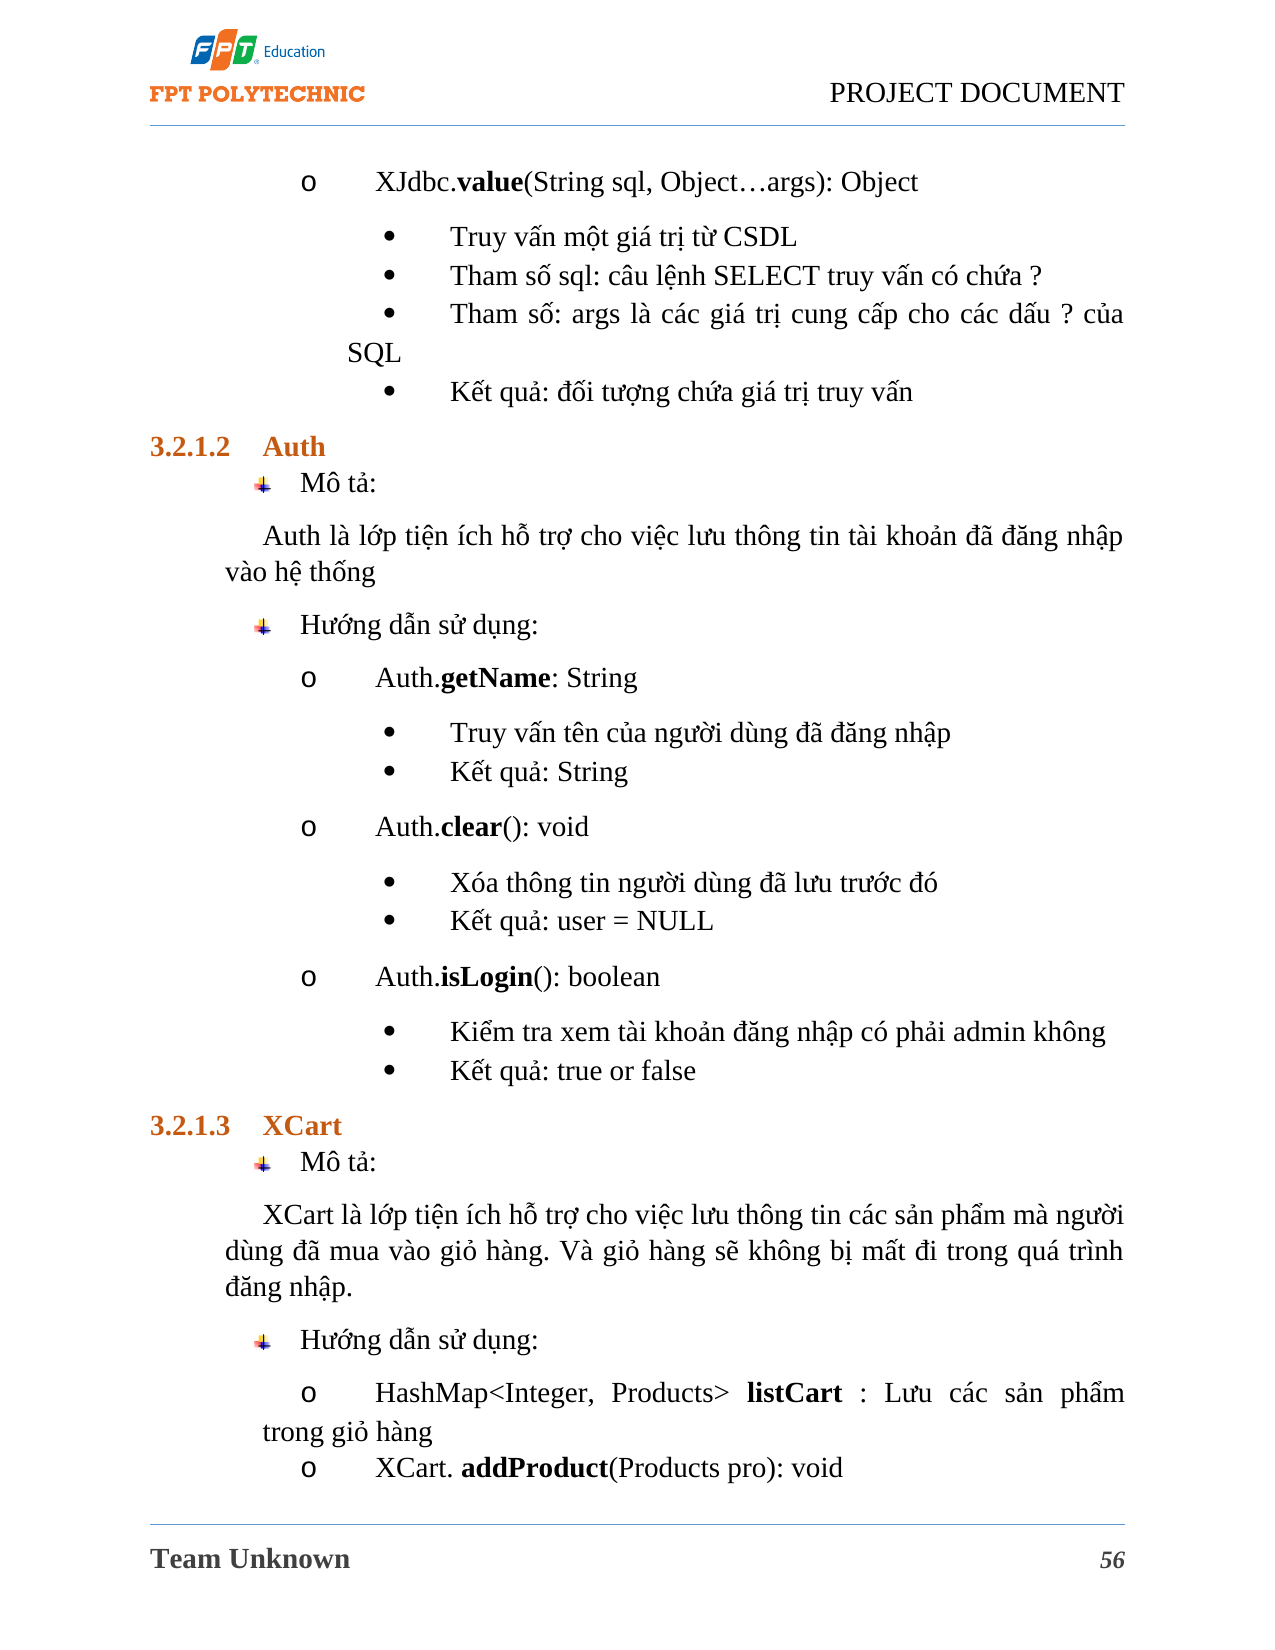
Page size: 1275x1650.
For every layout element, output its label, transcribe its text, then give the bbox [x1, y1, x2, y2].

text Kết quả: user = NULL [347, 903, 1125, 937]
text Kết quả: true or false [347, 1053, 1125, 1087]
subtitle Auth [150, 429, 1125, 463]
list Mô tả: [216, 465, 1125, 499]
picture [254, 1155, 271, 1172]
text Tham số sql: câu lệnh SELECT truy vấn có chứa ? [347, 258, 1125, 292]
text Kết quả: String [347, 754, 1125, 788]
text Auth là lớp tiện ích hỗ trợ cho việc lưu thông tin tài khoản đã đăng nhập vào hệ thống [225, 518, 1125, 588]
text Truy vấn tên của người dùng đã đăng nhập [347, 715, 1125, 749]
text Truy vấn một giá trị từ CSDL [347, 219, 1125, 253]
list Hướng dẫn sử dụng: [216, 1322, 1125, 1356]
text Kiểm tra xem tài khoản đăng nhập có phải admin không [347, 1014, 1125, 1048]
text Auth.clear(): void [262, 809, 1125, 845]
text XCart. addProduct(Products pro): void [262, 1450, 1125, 1486]
picture [150, 29, 365, 102]
picture [254, 1333, 271, 1350]
list Mô tả: [216, 1144, 1125, 1178]
picture [254, 475, 271, 493]
picture [254, 617, 271, 635]
list Hướng dẫn sử dụng: [216, 607, 1125, 641]
subtitle XCart [150, 1108, 1125, 1142]
text XJdbc.value(String sql, Object…args): Object [262, 164, 1125, 200]
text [347, 297, 1125, 369]
text Xóa thông tin người dùng đã lưu trước đó [347, 865, 1125, 898]
text XCart là lớp tiện ích hỗ trợ cho việc lưu thông tin các sản phẩm mà người dùng đã mua vào giỏ hàng. Và giỏ hàng sẽ không bị mất đi trong quá trình đăng nhập. [225, 1197, 1125, 1303]
text Auth.isLogin(): boolean [262, 959, 1125, 995]
text Kết quả: đối tượng chứa giá trị truy vấn [347, 374, 1125, 407]
text HashMap<Integer, Products> listCart : Lưu các sản phẩm trong giỏ hàng [262, 1375, 1125, 1447]
text Auth.getName: String [262, 660, 1125, 696]
